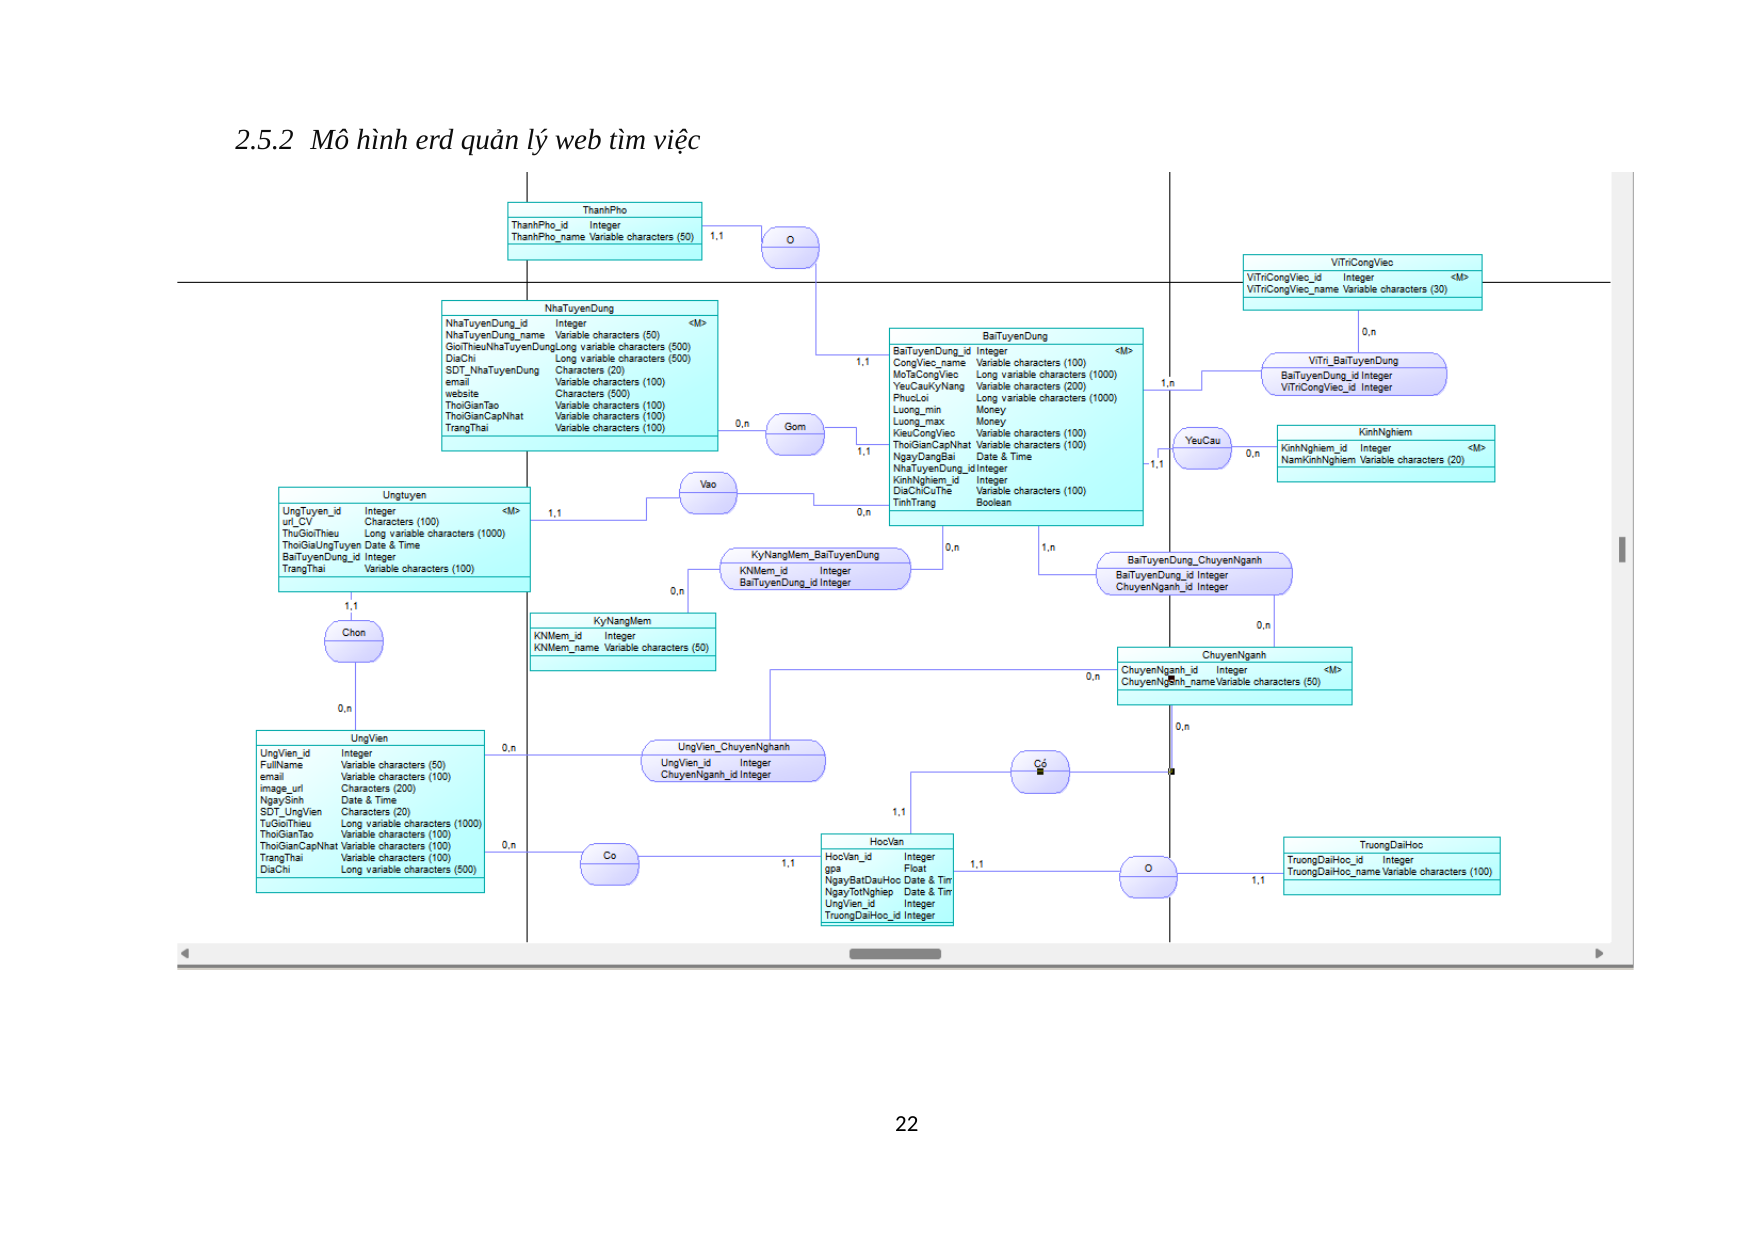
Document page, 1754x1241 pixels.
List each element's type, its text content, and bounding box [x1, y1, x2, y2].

subtitle Mô hình erd quản lý web tìm việc [235, 122, 1636, 156]
picture [177, 172, 1634, 970]
